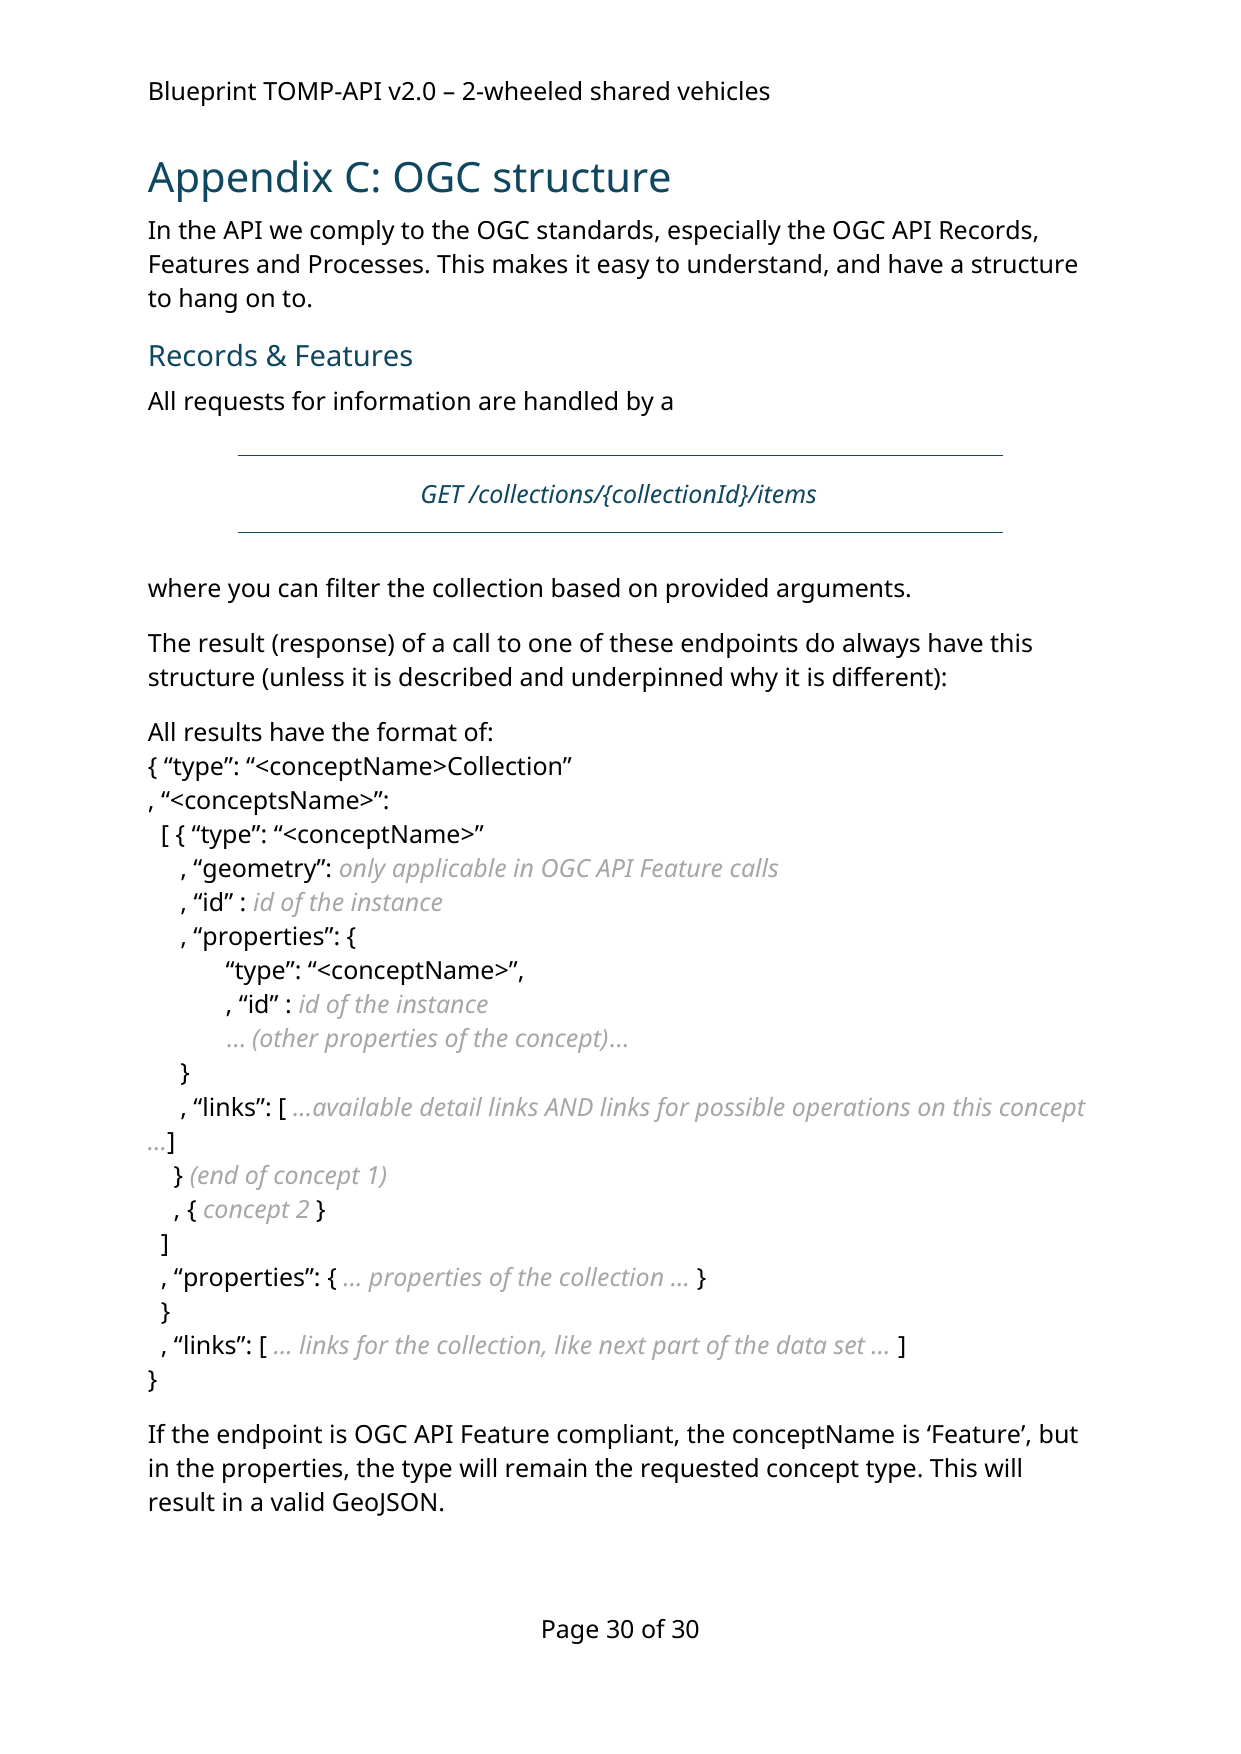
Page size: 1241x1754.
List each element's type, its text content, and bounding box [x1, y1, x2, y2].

text In the API we comply to the OGC standards, especially the OGC API Records, Features and Processes. This makes it easy to understand, and have a structure to hang on to. [148, 213, 1093, 315]
subtitle Appendix C: OGC structure [148, 148, 1093, 204]
text All results have the format of: { “type”: “<conceptName>Collection” , “<conceptsName>”: [ { “type”: “<conceptName>” , “geometry”: only applicable in OGC API Feature calls , “id” : id of the instance , “properties”: { “type”: “<conceptName>”, , “id” : id of the instance … (other properties of the concept)… } , “links”: [ …available detail links AND links for possible operations on this concept …] } (end of concept 1) , { concept 2 } ] , “properties”: { … properties of the collection … } } , “links”: [ … links for the collection, like next part of the data set … ] } [148, 714, 1093, 1396]
subtitle Records & Features [148, 336, 1093, 375]
text The result (response) of a call to one of these endpoints do always have this structure (unless it is described and underpinned why it is different): [148, 626, 1093, 694]
text All requests for information are handled by a [148, 384, 1093, 418]
text If the endpoint is OGC API Feature compliant, the conceptName is ‘Feature’, but in the properties, the type will remain the requested concept type. This will result in a valid GeoJSON. [148, 1417, 1093, 1519]
text GET /collections/{collectionId}/items [238, 456, 1003, 532]
text where you can filter the collection based on provided arguments. [148, 571, 1093, 605]
